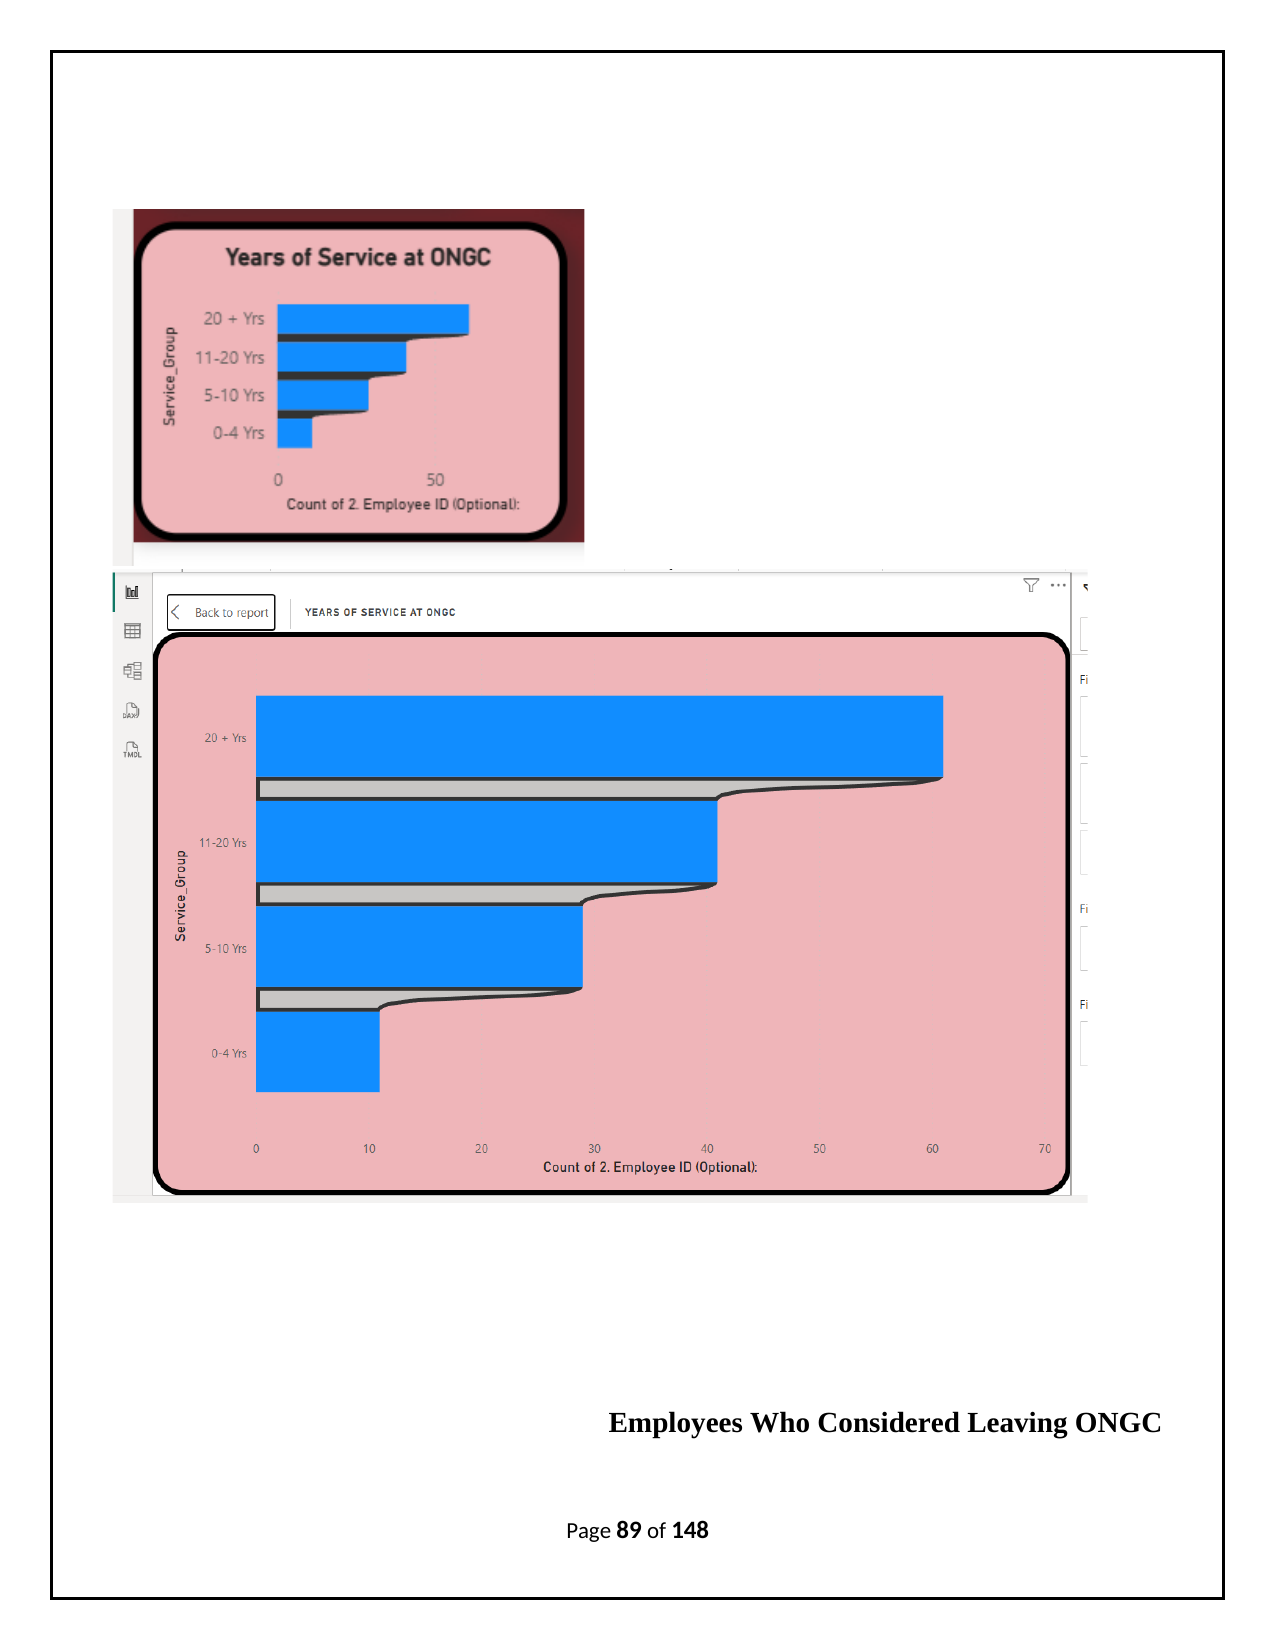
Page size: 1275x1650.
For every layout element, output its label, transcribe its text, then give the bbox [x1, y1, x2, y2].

picture [112, 209, 585, 566]
text Employees Who Considered Leaving ONGC [112, 1406, 1162, 1439]
picture [112, 569, 1088, 1203]
